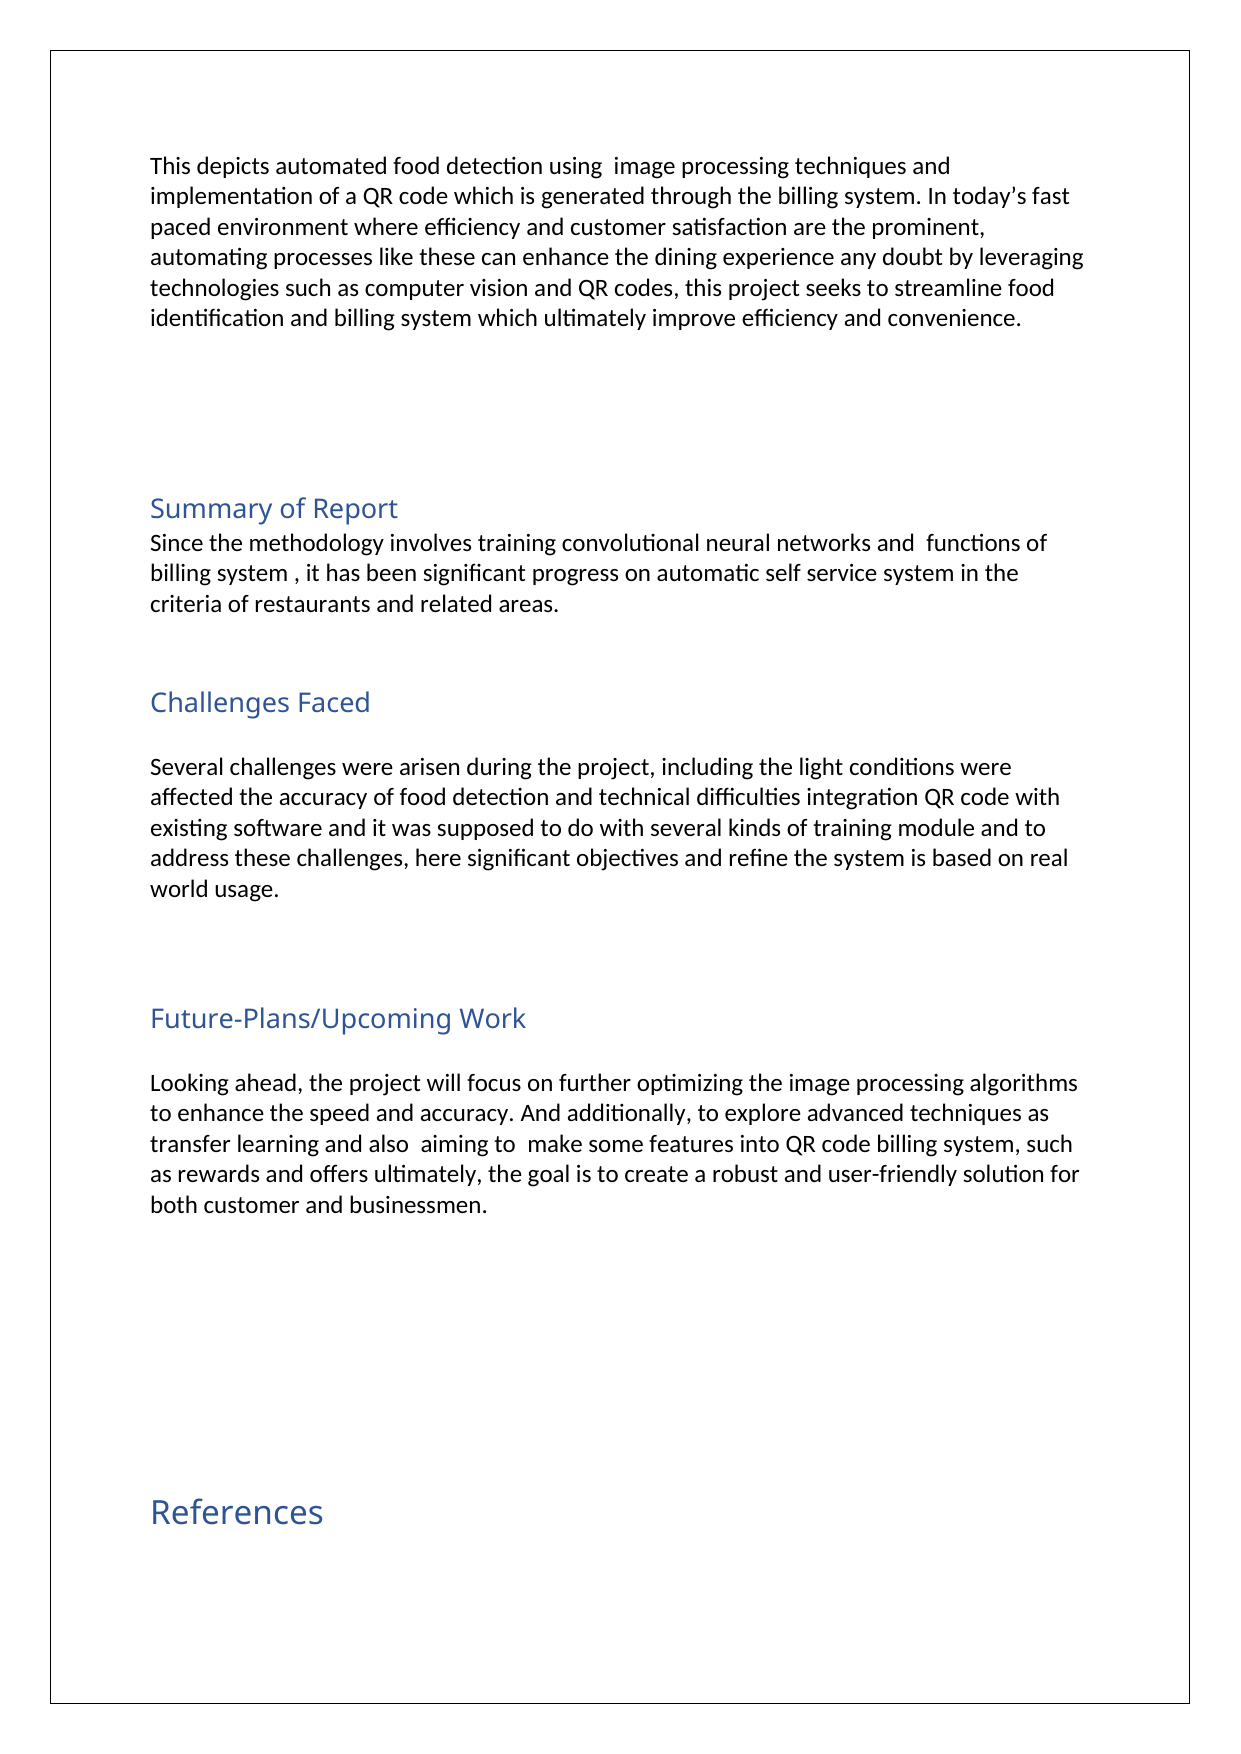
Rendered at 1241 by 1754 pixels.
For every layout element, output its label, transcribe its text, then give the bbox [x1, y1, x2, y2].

subtitle Summary of Report [150, 490, 1090, 527]
text Looking ahead, the project will focus on further optimizing the image processing algorithms to enhance the speed and accuracy. And additionally, to explore advanced techniques as transfer learning and also aiming to make some features into QR code billing system, such as rewards and offers ultimately, the goal is to create a robust and user-friendly solution for both customer and businessmen. [150, 1067, 1090, 1219]
text Several challenges were arisen during the project, including the light conditions were affected the accuracy of food detection and technical difficulties integration QR code with existing software and it was supposed to do with several kinds of training module and to address these challenges, here significant objectives and refine the system is based on real world usage. [150, 751, 1090, 903]
subtitle Future-Plans/Upcoming Work [150, 999, 1090, 1036]
text This depicts automated food detection using image processing techniques and implementation of a QR code which is generated through the billing system. In today’s fast paced environment where efficiency and customer satisfaction are the prominent, automating processes like these can enhance the dining experience any doubt by leveraging technologies such as computer vision and QR codes, this project seeks to streamline food identification and billing system which ultimately improve efficiency and convenience. [150, 150, 1090, 333]
subtitle References [150, 1488, 1090, 1534]
subtitle Challenges Faced [150, 683, 1090, 720]
text Since the methodology involves training convolutional neural networks and functions of billing system , it has been significant progress on automatic self service system in the criteria of restaurants and related areas. [150, 527, 1090, 618]
